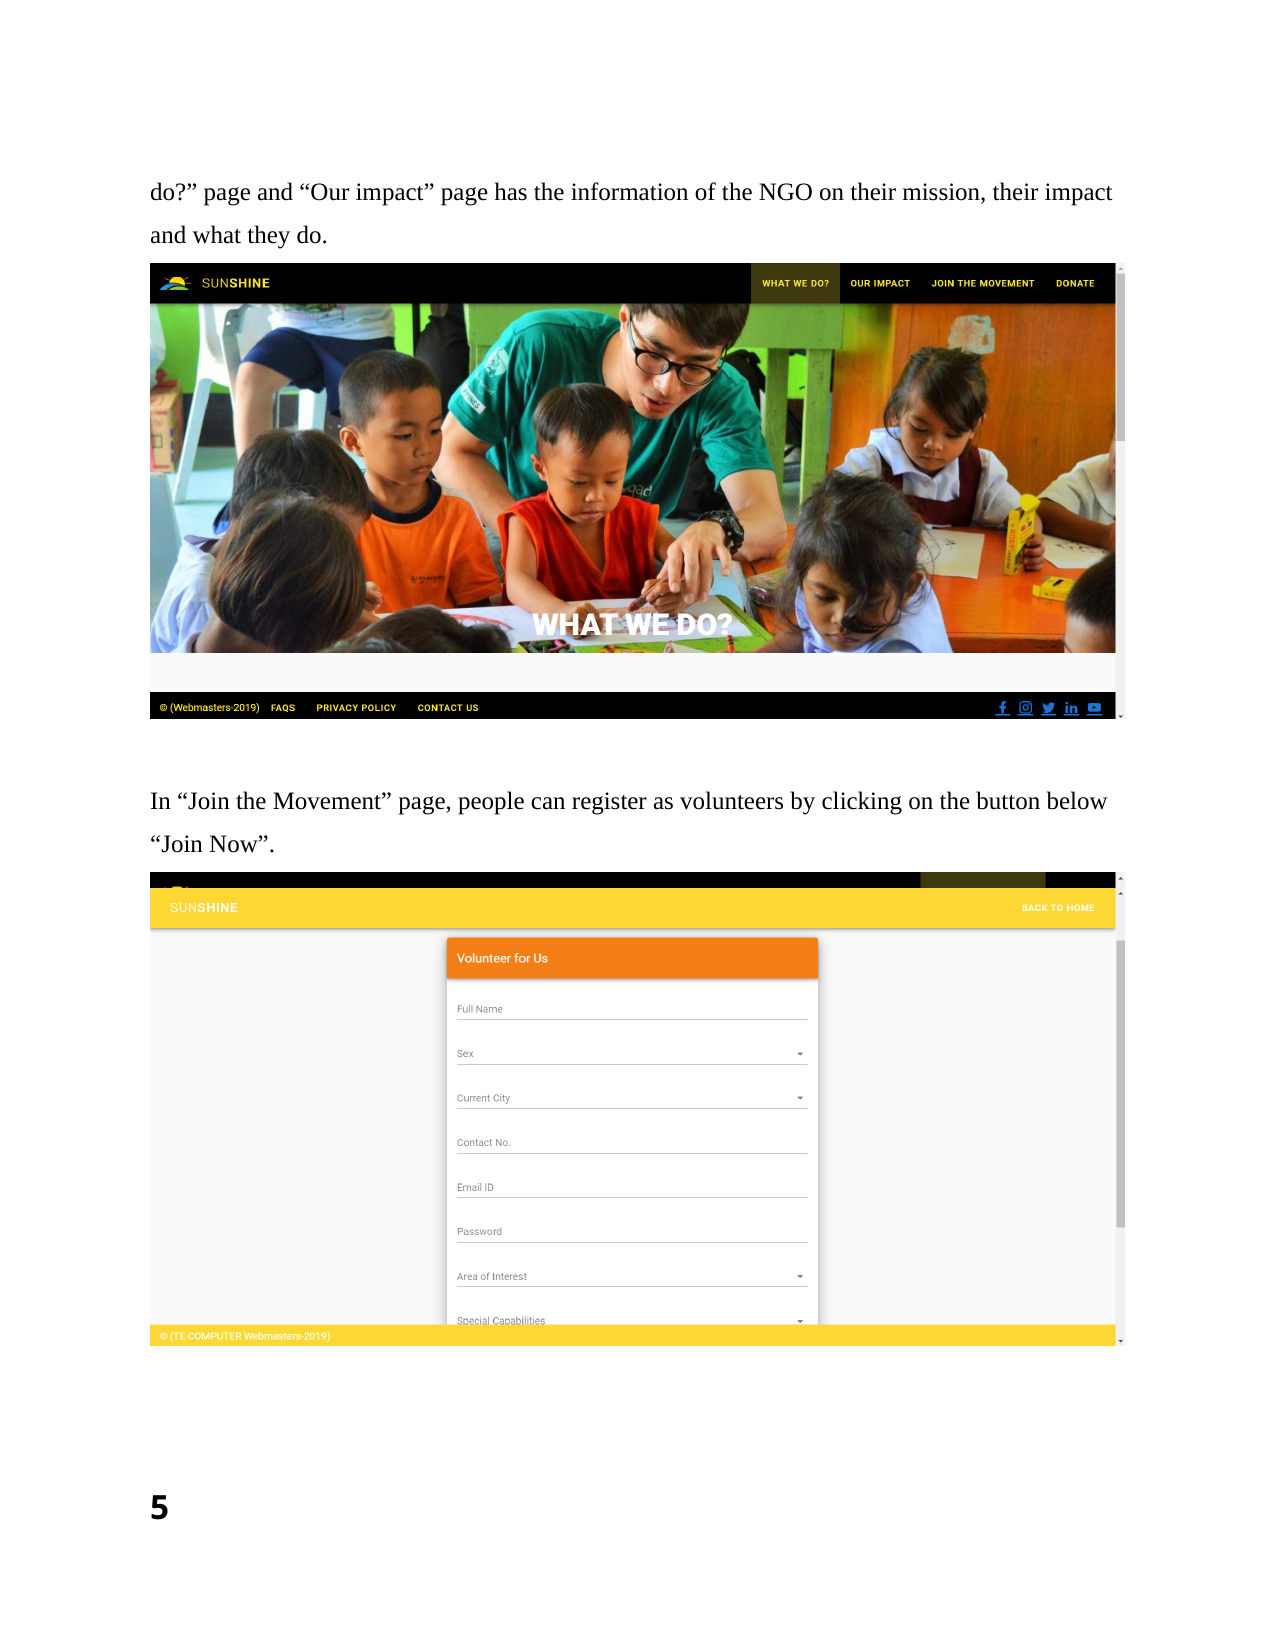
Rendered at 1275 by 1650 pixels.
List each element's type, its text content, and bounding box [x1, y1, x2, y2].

text In “Join the Movement” page, people can register as volunteers by clicking on the button below “Join Now”. [150, 786, 1125, 858]
picture [150, 872, 1125, 1346]
text “What we do?” page and “Our impact” page has the information of the NGO on their mission, their impact and what they do. [150, 177, 1125, 249]
picture [150, 263, 1125, 719]
